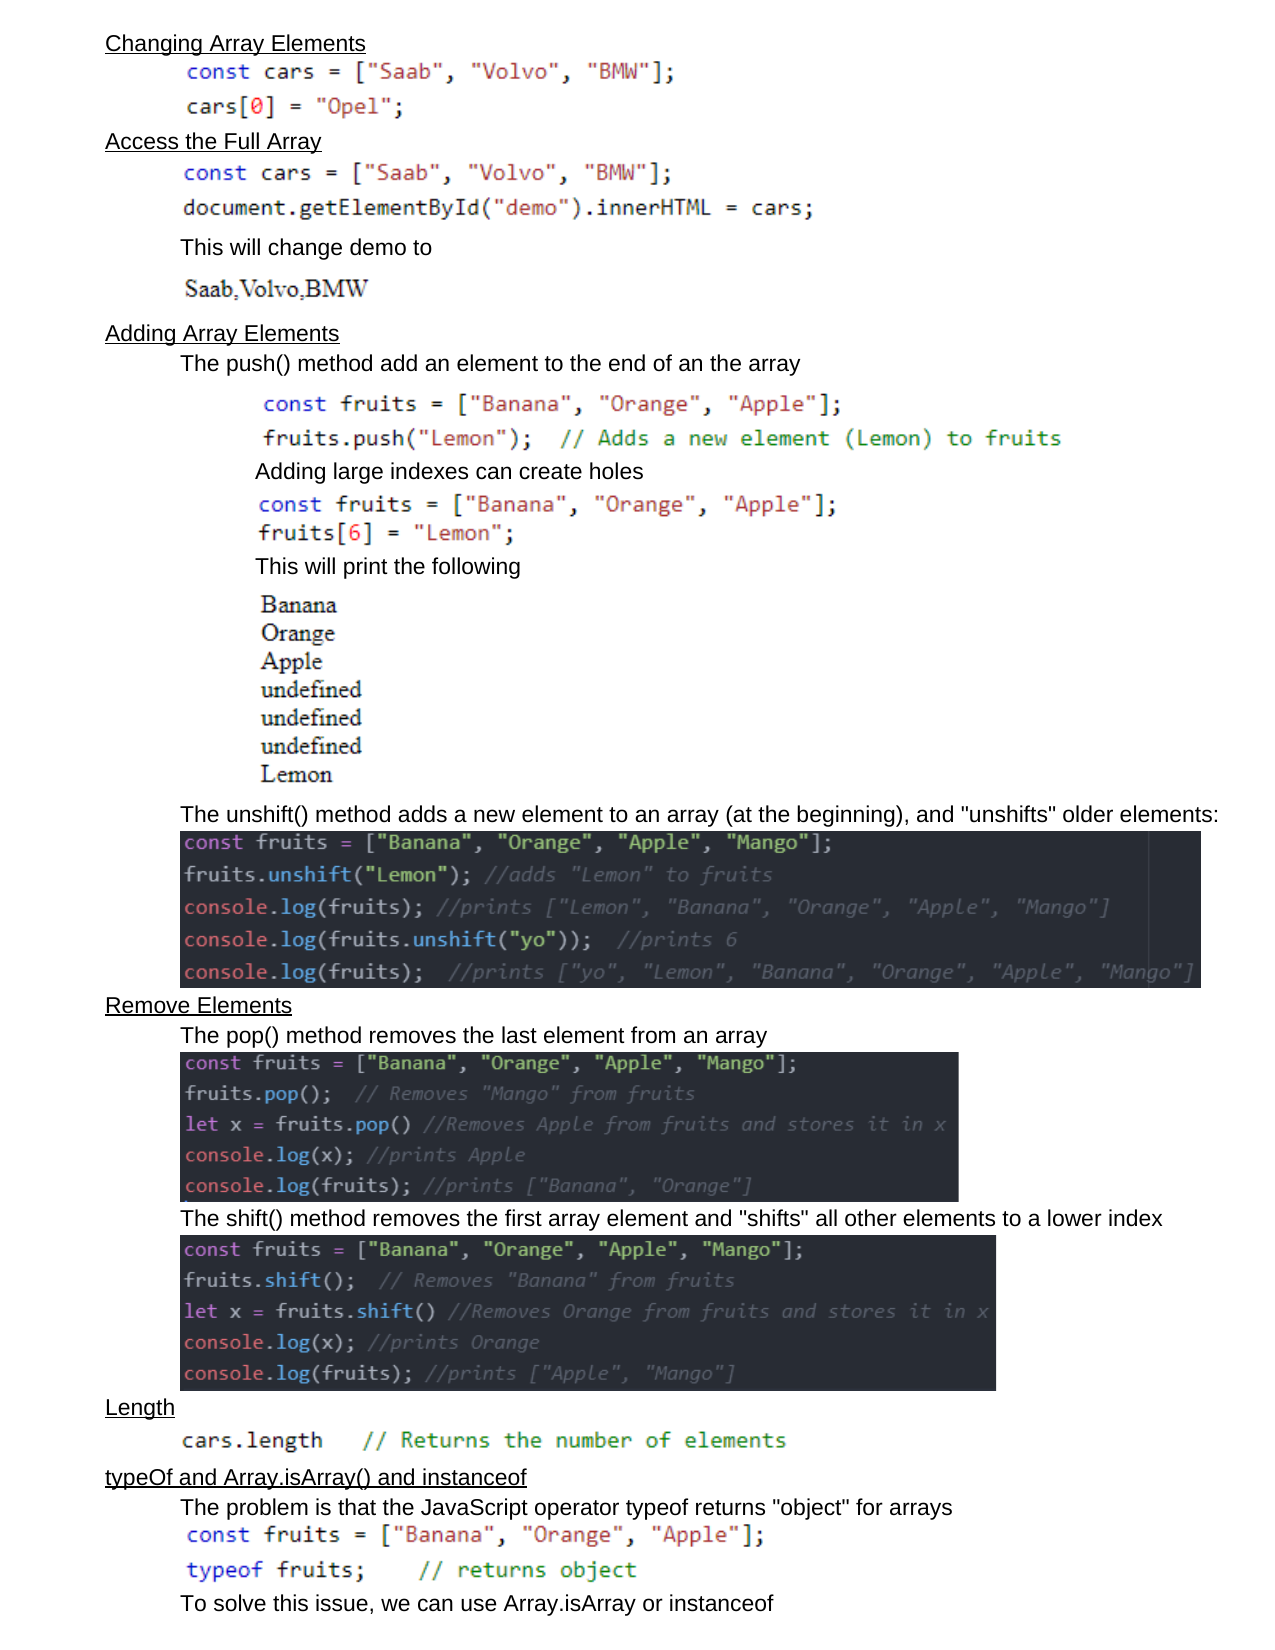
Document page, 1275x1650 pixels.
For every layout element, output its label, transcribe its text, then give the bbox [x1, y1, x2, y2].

picture [255, 380, 1073, 455]
text The problem is that the JavaScript operator typeof returns "object" for arrays [105, 1494, 1245, 1520]
text Access the Full Array [105, 128, 1245, 154]
picture [180, 158, 819, 231]
picture [255, 583, 373, 798]
text Length [30, 1394, 1245, 1420]
picture [180, 1524, 777, 1587]
text Adding large indexes can create holes [180, 458, 1245, 485]
picture [180, 1424, 802, 1460]
picture [180, 1052, 959, 1202]
picture [180, 60, 682, 125]
picture [180, 1235, 997, 1391]
text This will print the following [180, 553, 1245, 580]
picture [255, 488, 843, 550]
text This will change demo to [105, 234, 1245, 260]
text The pop() method removes the last element from an array [105, 1022, 1245, 1048]
picture [180, 831, 1201, 988]
text The unshift() method adds a new element to an array (at the beginning), and "unshifts" older elements: [180, 801, 1245, 828]
text The shift() method removes the first array element and "shifts" all other elements to a lower index [105, 1205, 1245, 1232]
text typeOf and Array.isArray() and instanceof [30, 1464, 1245, 1490]
picture [180, 264, 384, 316]
text Changing Array Elements [105, 30, 1245, 56]
text To solve this issue, we can use Array.isArray or instanceof [105, 1590, 1245, 1617]
text The push() method add an element to the end of an the array [105, 350, 1245, 376]
text Remove Elements [105, 992, 1245, 1018]
text Adding Array Elements [105, 320, 1245, 346]
